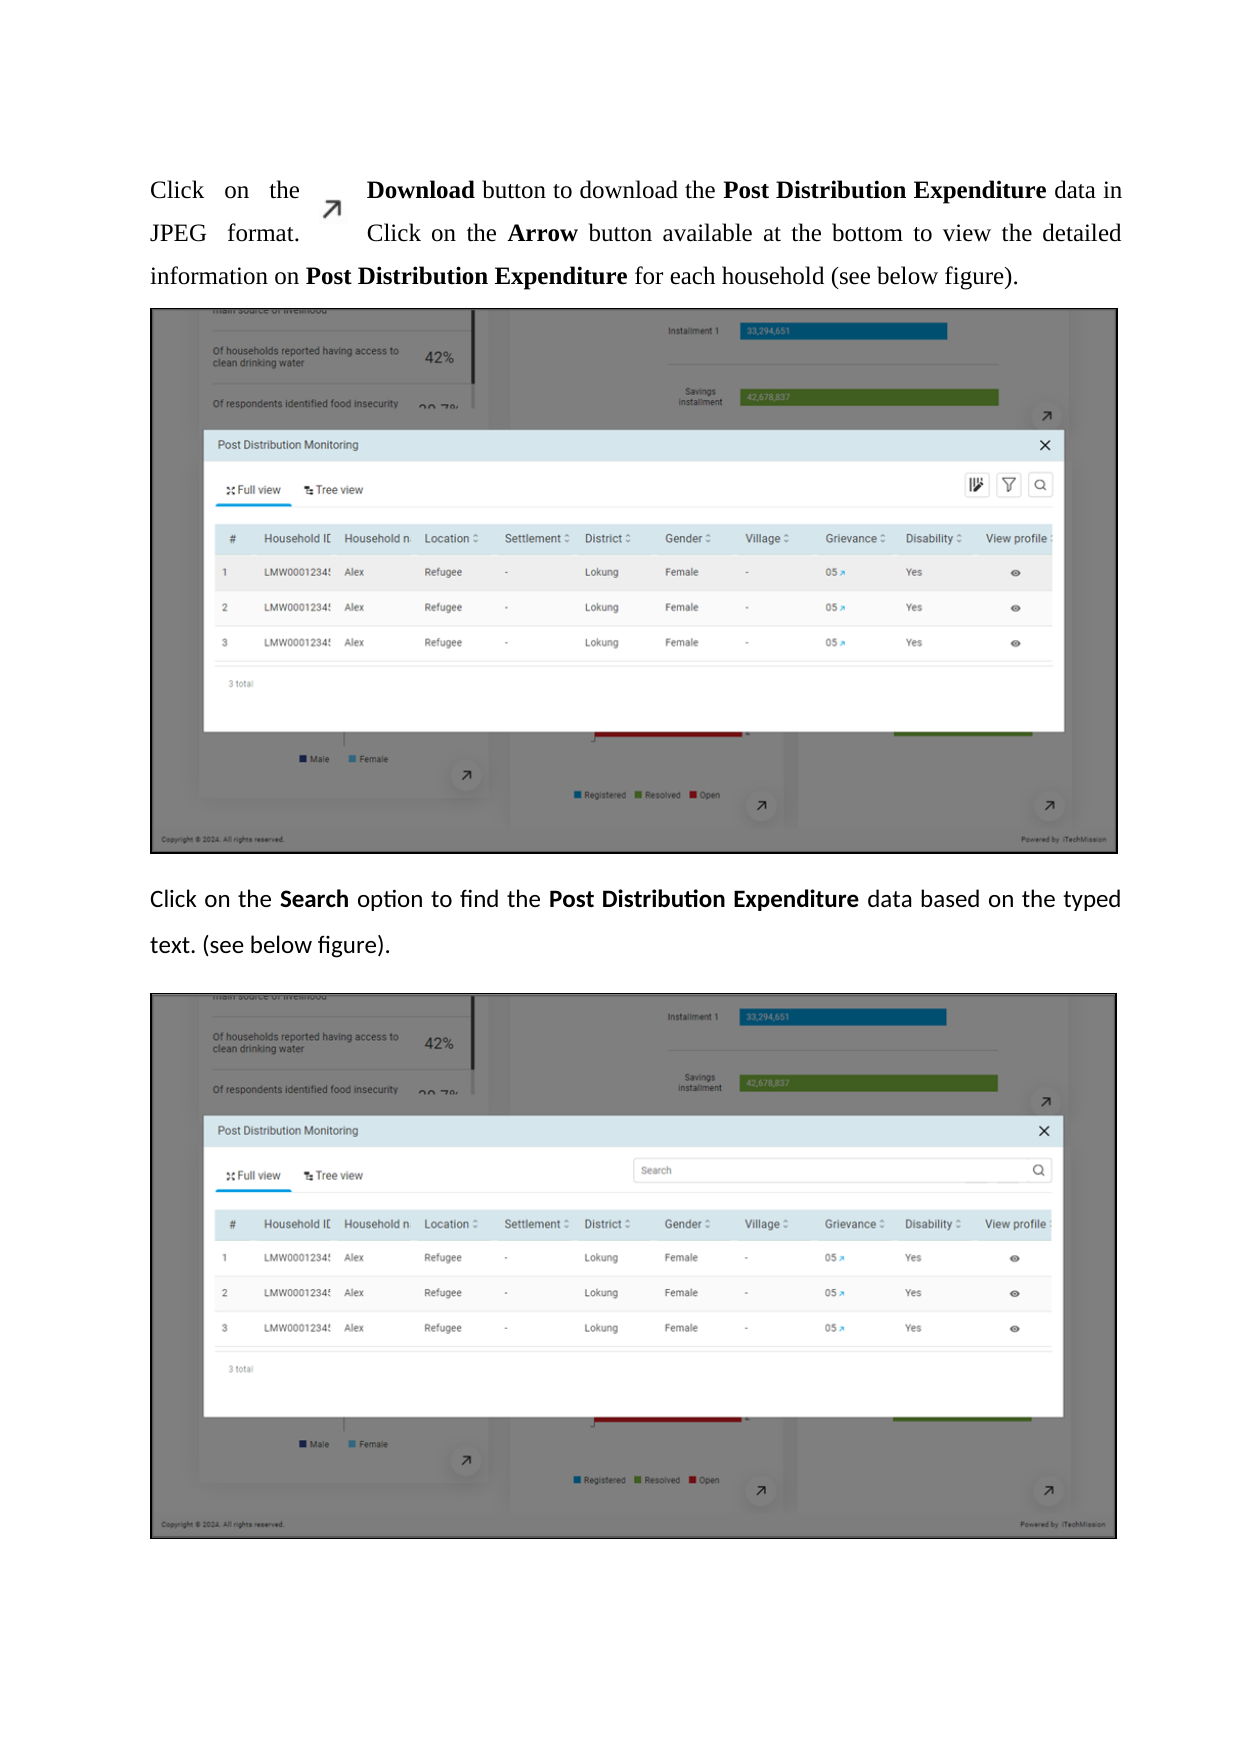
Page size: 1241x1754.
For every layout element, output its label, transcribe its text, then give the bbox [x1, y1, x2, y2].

picture [318, 196, 348, 224]
picture [152, 309, 1116, 852]
text Click on the Download button to download the Post Distribution Expenditure data in JPEG format. Click on the Arrow button available at the bottom to view the detailed information on Post Distribution Expenditure for each household (see below figure). [150, 175, 1122, 290]
picture [152, 994, 1115, 1538]
